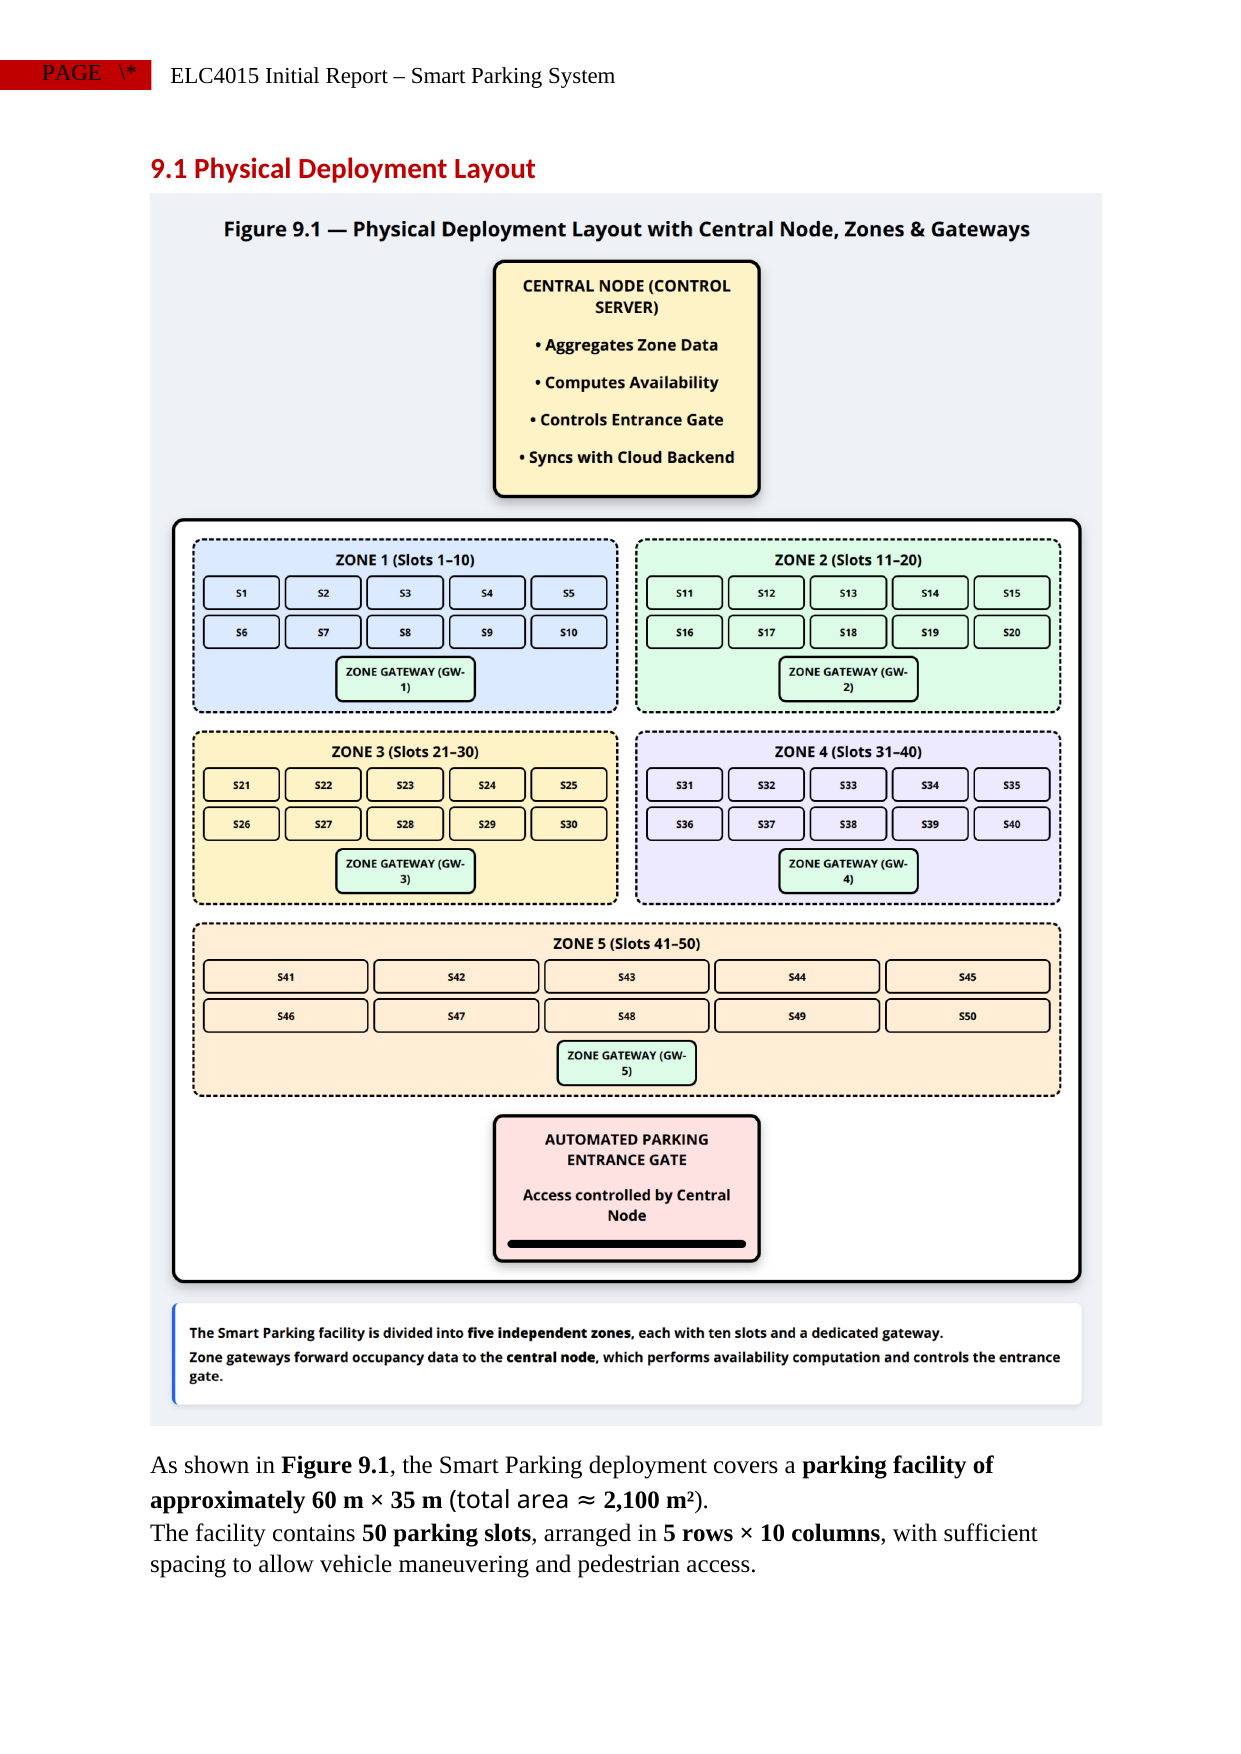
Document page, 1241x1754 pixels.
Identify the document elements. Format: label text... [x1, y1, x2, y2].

subtitle 9.1 Physical Deployment Layout [150, 150, 1102, 186]
text As shown in Figure 9.1, the Smart Parking deployment covers a parking facility of approximately 60 m × 35 m (total area ≈ 2,100 m²). The facility contains 50 parking slots, arranged in 5 rows × 10 columns, with sufficient spacing to allow vehicle maneuvering and pedestrian access. [150, 1450, 1102, 1578]
picture [150, 193, 1103, 1426]
